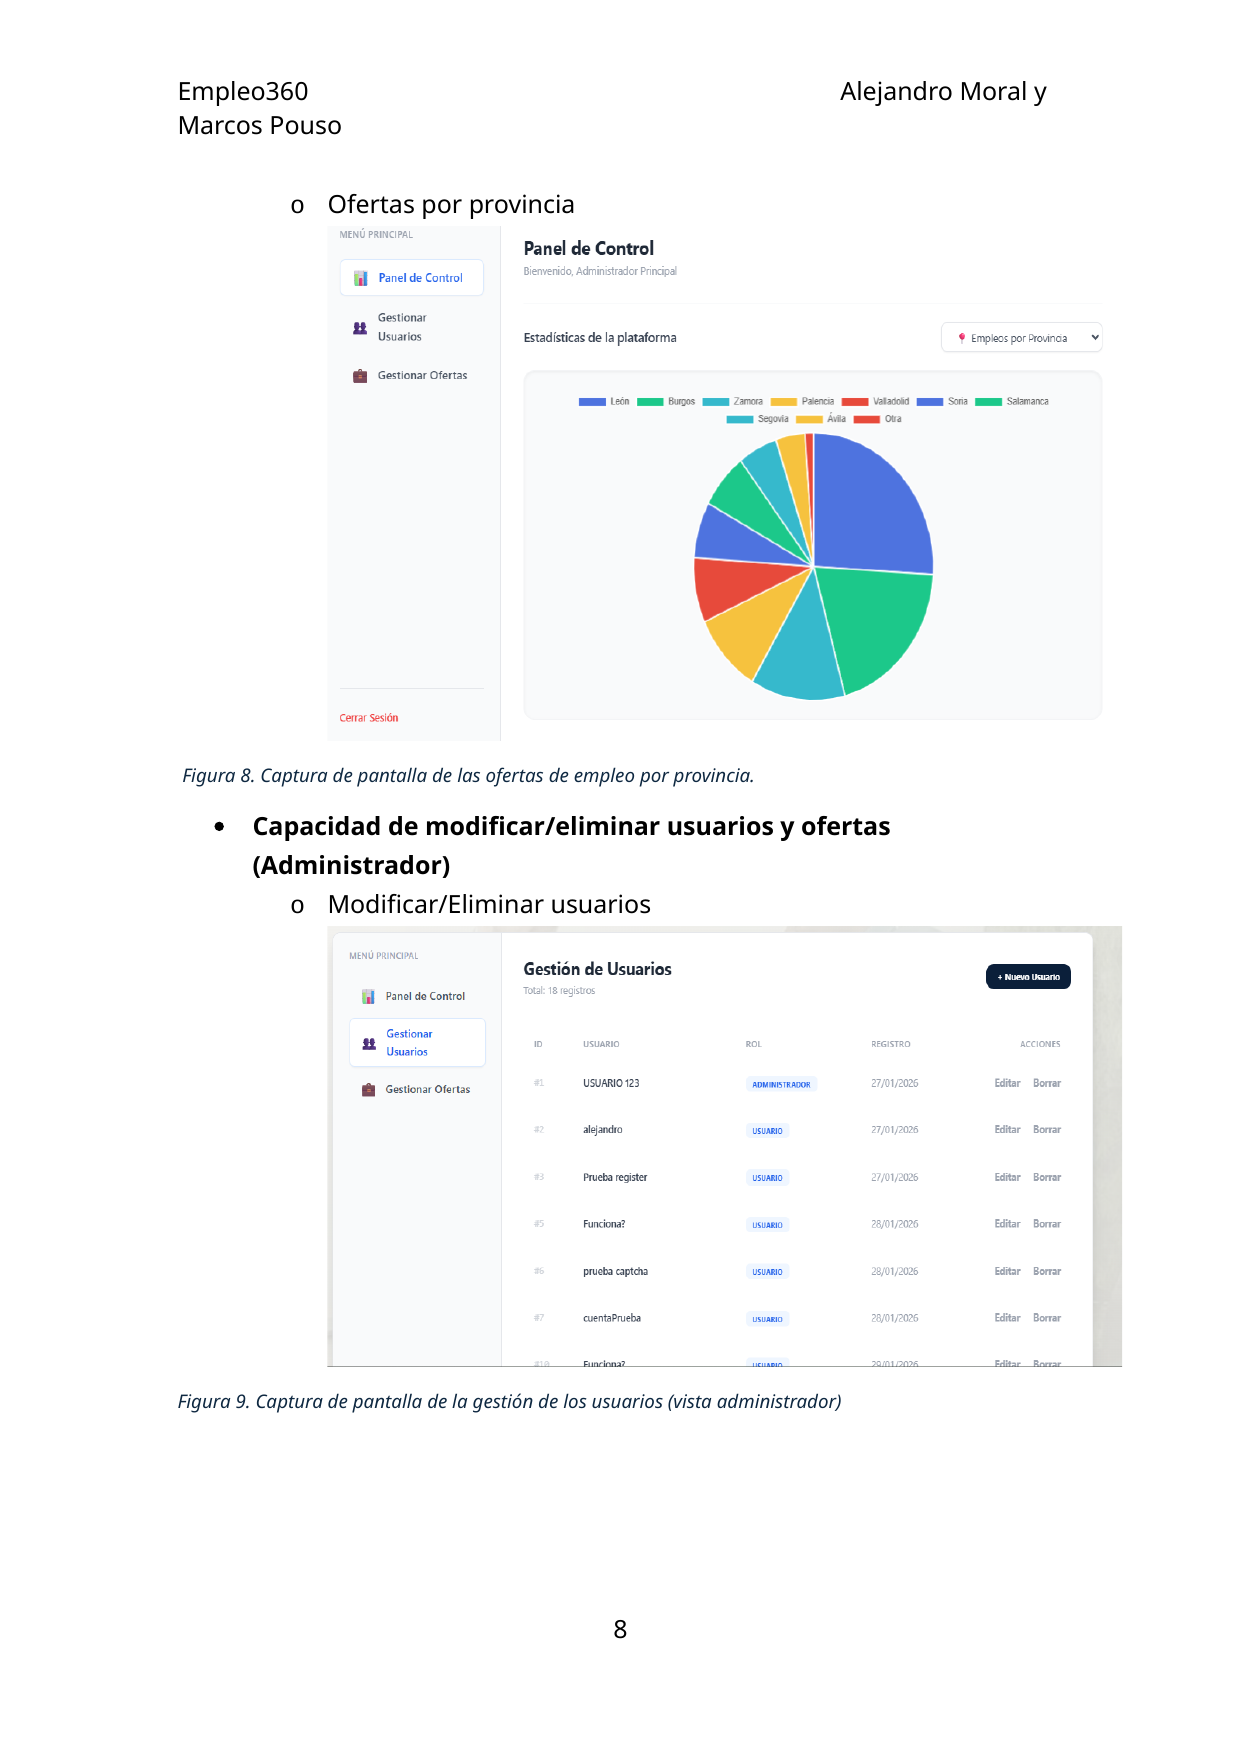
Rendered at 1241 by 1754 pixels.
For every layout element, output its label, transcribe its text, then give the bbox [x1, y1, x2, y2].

picture [327, 226, 1123, 741]
list Ofertas por provincia [290, 187, 1063, 221]
text Figura 9. Captura de pantalla de la gestión de los usuarios (vista administrador) [177, 1388, 1063, 1414]
list Modificar/Eliminar usuarios [290, 887, 1063, 921]
picture [327, 926, 1123, 1367]
text Figura 8. Captura de pantalla de las ofertas de empleo por provincia. [177, 762, 1063, 787]
list Capacidad de modificar/eliminar usuarios y ofertas (Administrador) [215, 808, 1063, 882]
